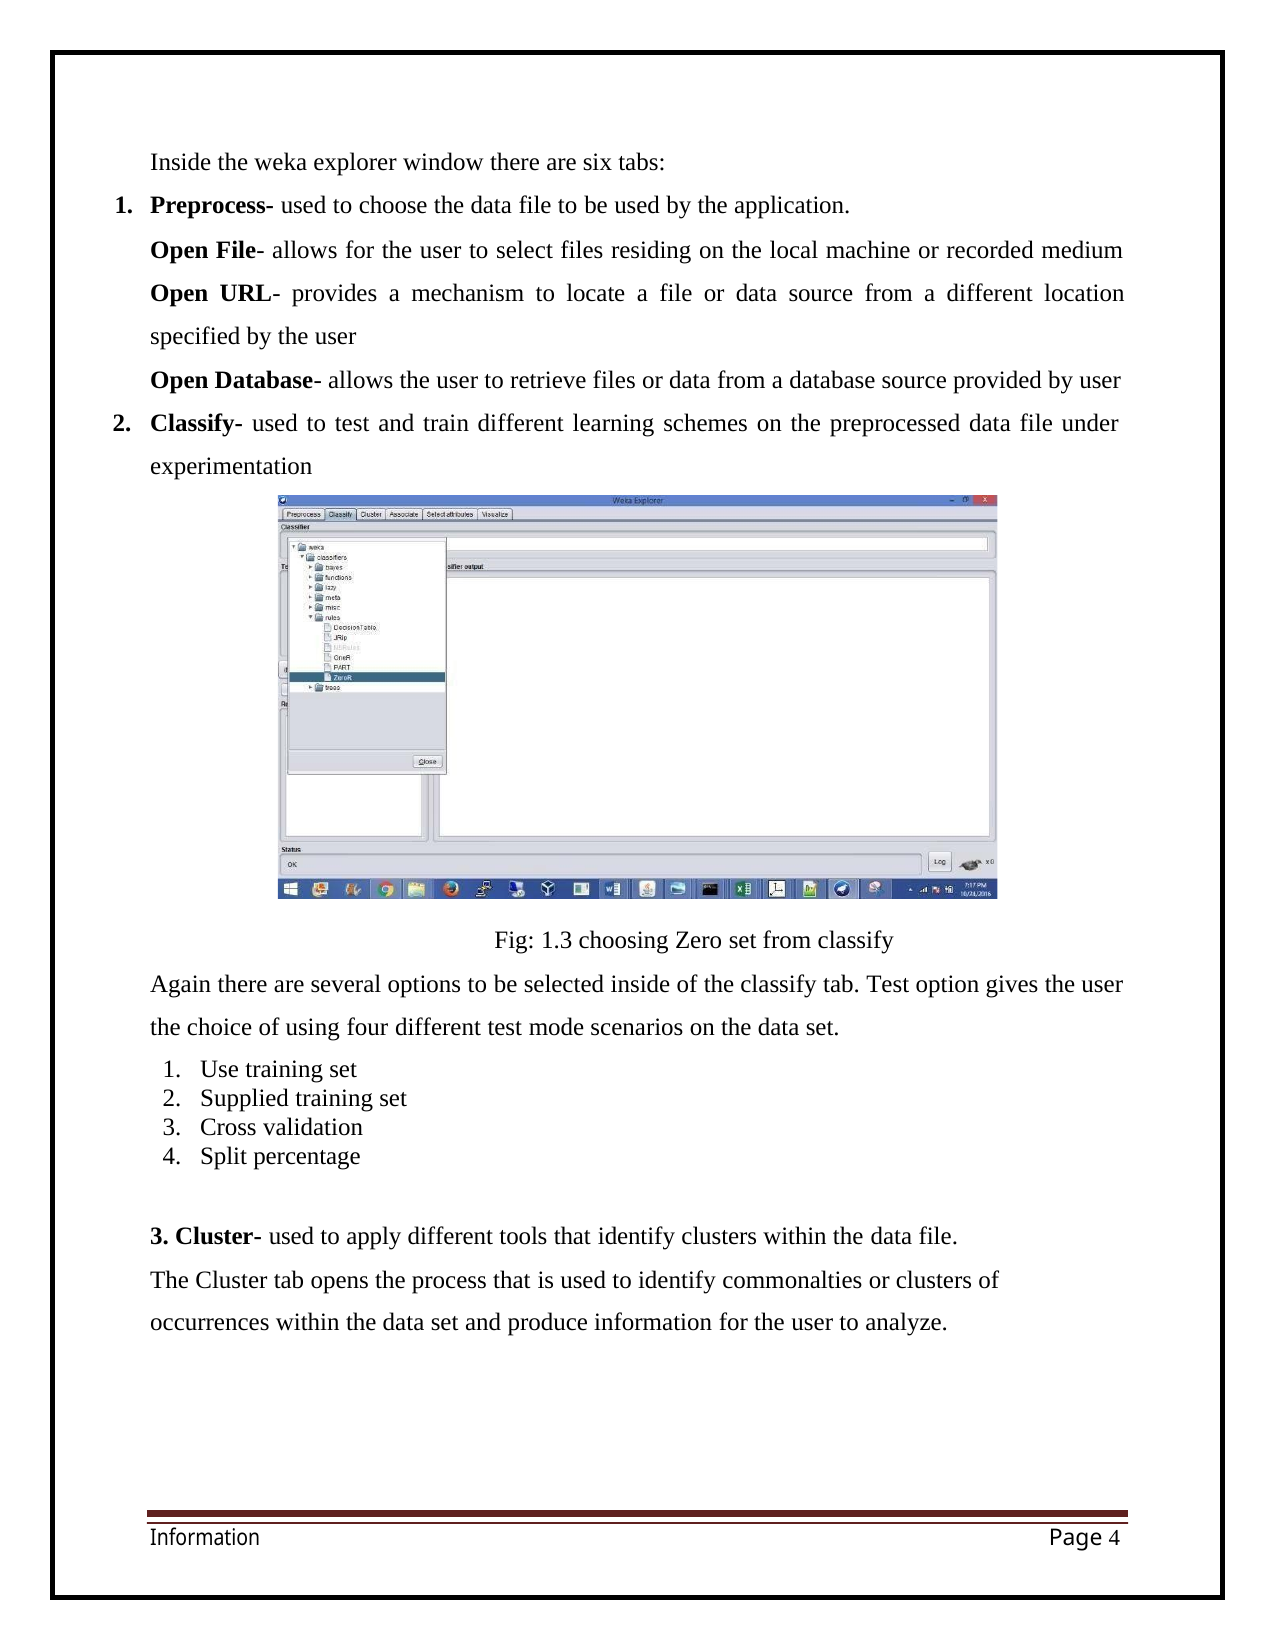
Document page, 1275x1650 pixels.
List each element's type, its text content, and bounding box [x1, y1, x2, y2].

text Open File- allows for the user to select files residing on the local machine or recorded medium Open URL- provides a mechanism to locate a file or data source from a different location specified by the user [150, 235, 1126, 350]
list Classify- used to test and train different learning schemes on the preprocessed data file under experimentation [112, 408, 1120, 480]
text The Cluster tab opens the process that is used to identify commonalties or clusters of occurrences within the data set and produce information for the user to analyze. [150, 1265, 1123, 1336]
list Cross validation [162, 1113, 1204, 1141]
text Open Database- allows the user to retrieve files or data from a database source provided by user [150, 365, 1204, 393]
picture [277, 495, 998, 899]
list Split percentage [162, 1141, 1204, 1170]
list Cluster- used to apply different tools that identify clusters within the data file. [150, 1221, 1204, 1250]
list Preprocess- used to choose the data file to be used by the application. [114, 191, 1204, 219]
text Inside the weka explorer window there are six tabs: [150, 147, 1204, 176]
list Use training set [162, 1055, 1204, 1084]
text Again there are several options to be selected inside of the classify tab. Test option gives the user the choice of using four different test mode scenarios on the data set. [150, 969, 1123, 1041]
text Fig: 1.3 choosing Zero set from classify [494, 925, 1204, 953]
list Supplied training set [162, 1084, 1204, 1113]
